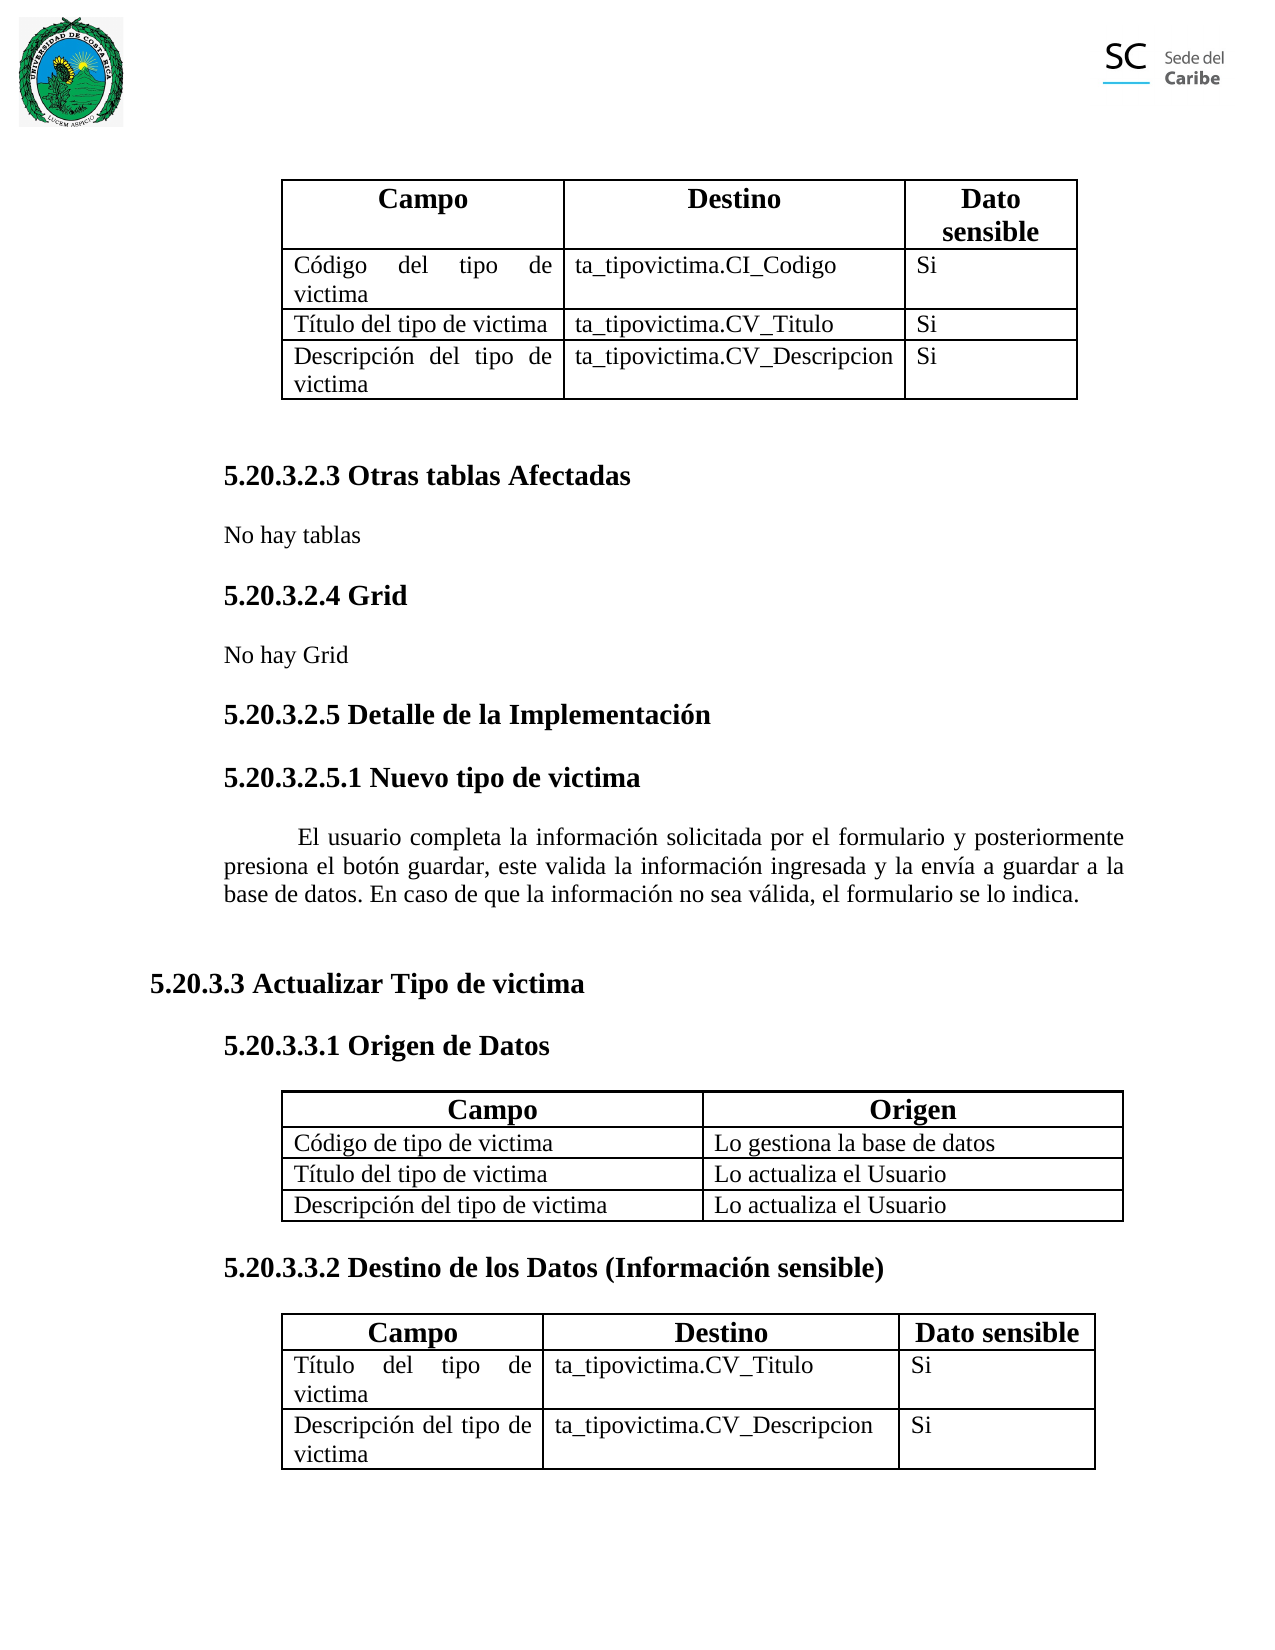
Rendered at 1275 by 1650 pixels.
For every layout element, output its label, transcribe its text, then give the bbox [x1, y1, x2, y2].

table_cell Descripción del tipo de victima [283, 1410, 542, 1468]
table_cell ta_tipovictima.CV_Descripcion [544, 1410, 898, 1468]
table_header Destino [565, 181, 904, 248]
table_cell Código del tipo de victima [283, 250, 563, 307]
table_header Dato sensible [906, 181, 1076, 248]
table_header Campo [283, 181, 563, 248]
text No hay Grid [150, 640, 1125, 669]
table_cell ta_tipovictima.CV_Titulo [544, 1351, 898, 1408]
text No hay tablas [150, 520, 1125, 549]
table_cell Descripción del tipo de victima [283, 1191, 702, 1220]
table_cell ta_tipovictima.CV_Descripcion [565, 341, 904, 398]
table_cell Título del tipo de victima [283, 1351, 542, 1408]
table_header Origen [704, 1093, 1122, 1126]
table_cell Título del tipo de victima [283, 310, 563, 339]
table_cell Si [906, 341, 1076, 398]
text 5.20.3.2.4 Grid [150, 578, 1125, 611]
text 5.20.3.2.5 Detalle de la Implementación [150, 697, 1125, 731]
table_cell ta_tipovictima.CV_Titulo [565, 310, 904, 339]
table_cell Título del tipo de victima [283, 1159, 702, 1188]
table_cell Lo gestiona la base de datos [704, 1128, 1122, 1157]
text El usuario completa la información solicitada por el formulario y posteriormente presiona el botón guardar, este valida la información ingresada y la envía a guardar a la base de datos. En caso de que la información no sea válida, el formulario se lo indica. [224, 822, 1125, 908]
table_cell Lo actualiza el Usuario [704, 1159, 1122, 1188]
picture [1090, 25, 1236, 106]
table_cell Si [900, 1351, 1094, 1408]
text 5.20.3.2.3 Otras tablas Afectadas [150, 458, 1125, 491]
table_header Campo [283, 1093, 702, 1126]
text 5.20.3.3.1 Origen de Datos [150, 1028, 1125, 1062]
table_cell Lo actualiza el Usuario [704, 1191, 1122, 1220]
table_header Destino [544, 1315, 898, 1348]
table_cell Si [906, 250, 1076, 307]
table_cell Si [900, 1410, 1094, 1468]
text 5.20.3.3.2 Destino de los Datos (Información sensible) [150, 1251, 1125, 1284]
table_cell Descripción del tipo de victima [283, 341, 563, 398]
table_header Dato sensible [900, 1315, 1094, 1348]
table_header Campo [283, 1315, 542, 1348]
text 5.20.3.2.5.1 Nuevo tipo de victima [150, 760, 1125, 793]
text 5.20.3.3 Actualizar Tipo de victima [150, 966, 1125, 999]
table_cell ta_tipovictima.CI_Codigo [565, 250, 904, 307]
table_cell Código de tipo de victima [283, 1128, 702, 1157]
picture [18, 17, 124, 127]
table_cell Si [906, 310, 1076, 339]
